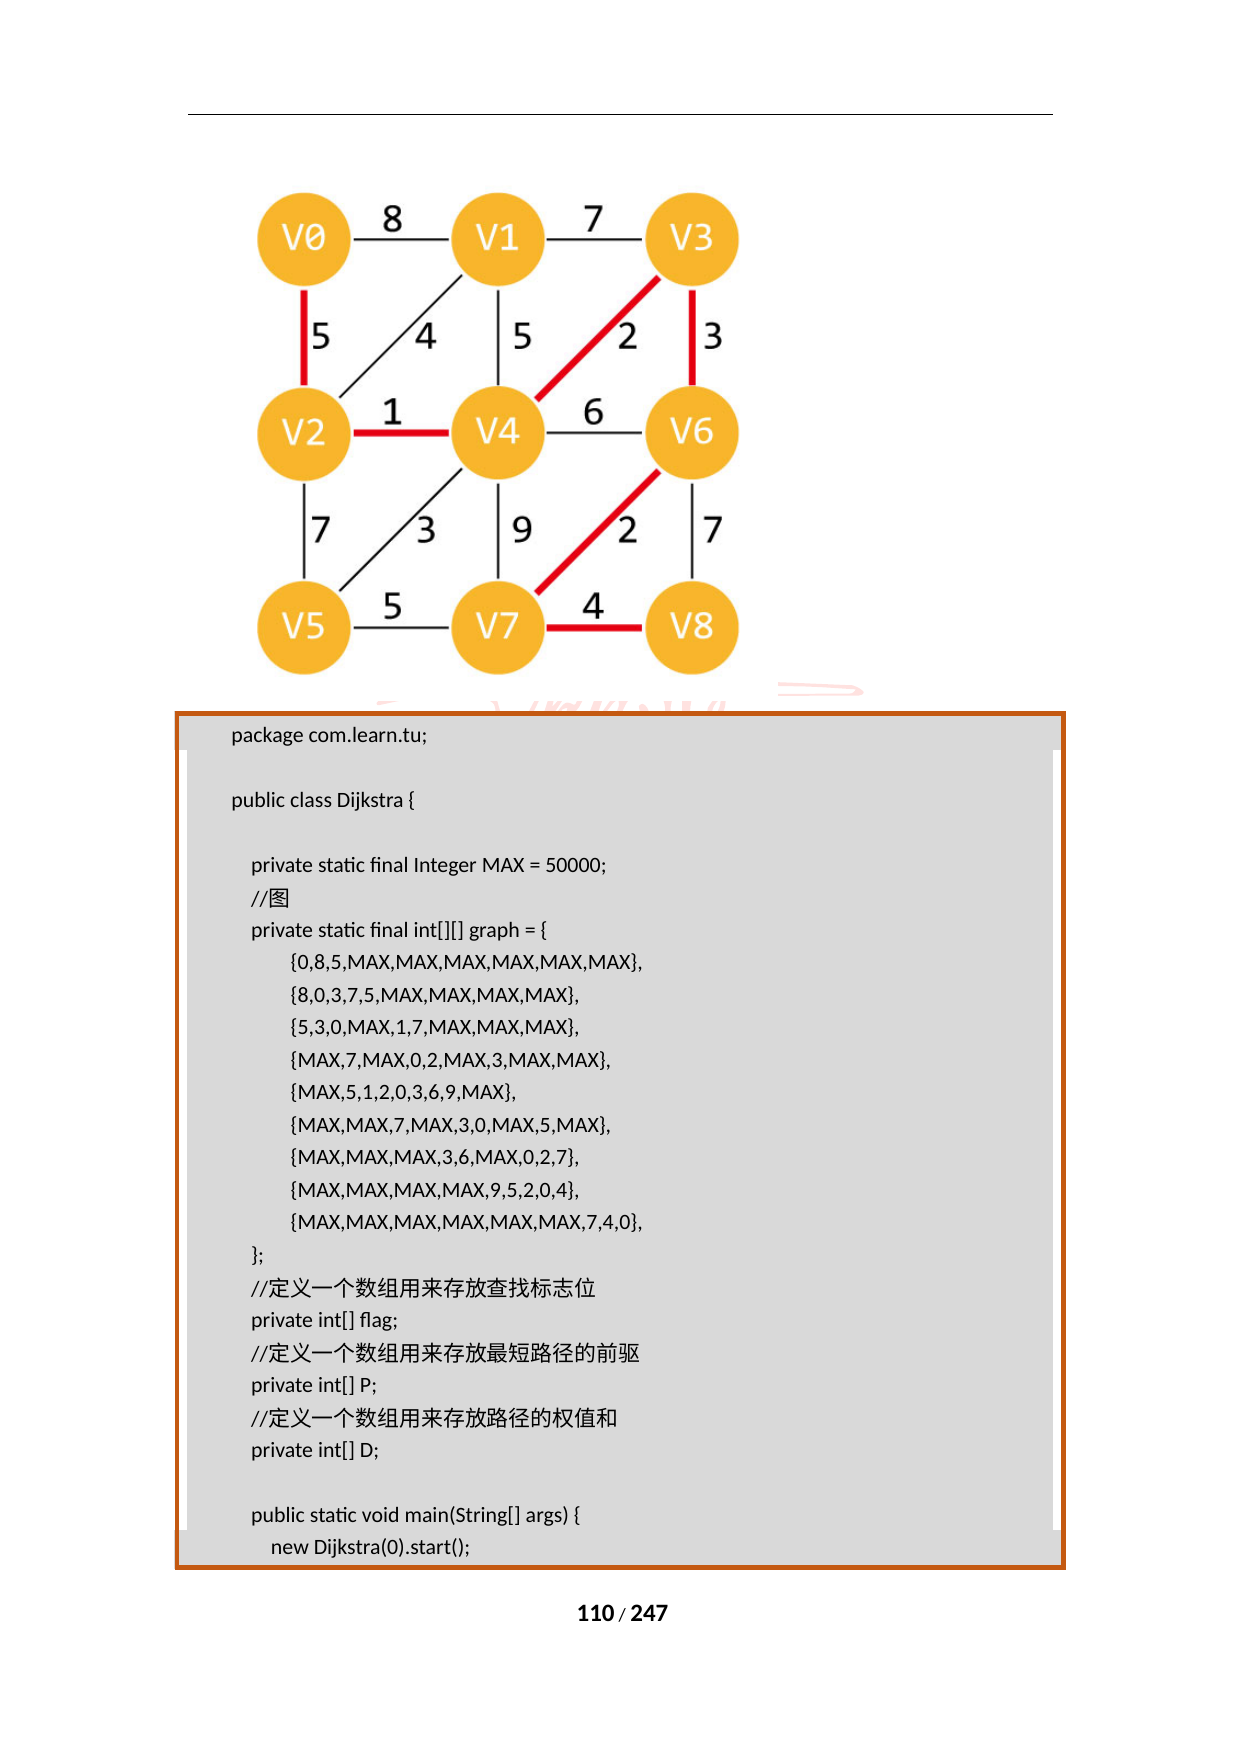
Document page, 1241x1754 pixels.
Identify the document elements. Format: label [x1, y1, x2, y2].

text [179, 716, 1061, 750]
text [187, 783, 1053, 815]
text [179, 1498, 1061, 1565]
picture [231, 169, 778, 701]
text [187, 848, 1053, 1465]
